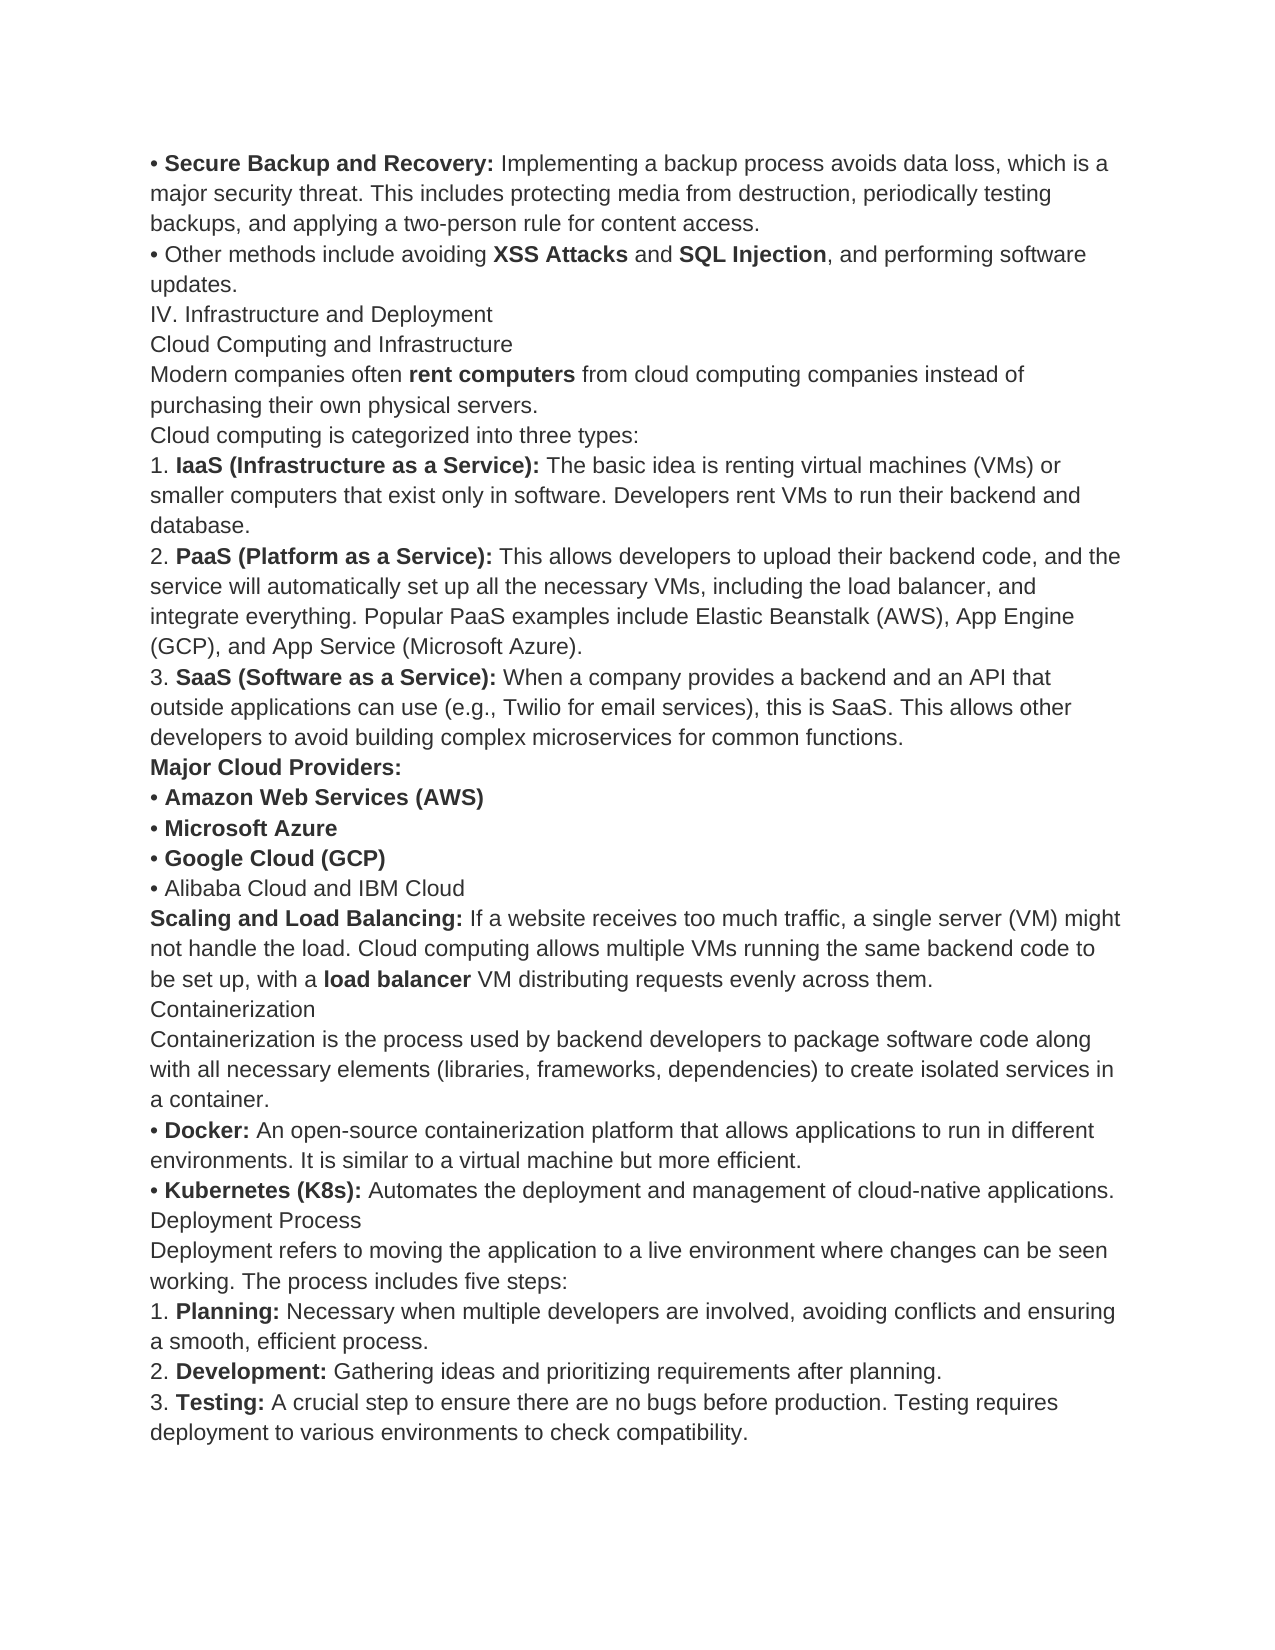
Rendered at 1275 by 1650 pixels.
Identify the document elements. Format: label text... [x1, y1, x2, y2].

text 1. IaaS (Infrastructure as a Service): The basic idea is renting virtual machines (VMs) or smaller computers that exist only in software. Developers rent VMs to run their backend and database. [150, 452, 1125, 539]
text 2. PaaS (Platform as a Service): This allows developers to upload their backend code, and the service will automatically set up all the necessary VMs, including the load balancer, and integrate everything. Popular PaaS examples include Elastic Beanstalk (AWS), App Engine (GCP), and App Service (Microsoft Azure). [150, 543, 1125, 660]
text • Microsoft Azure [150, 814, 1125, 841]
text IV. Infrastructure and Deployment [150, 301, 1125, 327]
text • Kubernetes (K8s): Automates the deployment and management of cloud-native applications. [150, 1177, 1125, 1203]
text Major Cloud Providers: [150, 754, 1125, 781]
text Deployment Process [150, 1207, 1125, 1234]
text • Docker: An open-source containerization platform that allows applications to run in different environments. It is similar to a virtual machine but more efficient. [150, 1117, 1125, 1173]
text • Amazon Web Services (AWS) [150, 784, 1125, 811]
text Cloud Computing and Infrastructure [150, 331, 1125, 358]
text • Google Cloud (GCP) [150, 845, 1125, 871]
text 2. Development: Gathering ideas and prioritizing requirements after planning. [150, 1358, 1125, 1385]
text Containerization [150, 996, 1125, 1022]
text Containerization is the process used by backend developers to package software code along with all necessary elements (libraries, frameworks, dependencies) to create isolated services in a container. [150, 1026, 1125, 1113]
text Scaling and Load Balancing: If a website receives too much traffic, a single server (VM) might not handle the load. Cloud computing allows multiple VMs running the same backend code to be set up, with a load balancer VM distributing requests evenly across them. [150, 905, 1125, 992]
text 3. Testing: A crucial step to ensure there are no bugs before production. Testing requires deployment to various environments to check compatibility. [150, 1388, 1125, 1445]
text • Alibaba Cloud and IBM Cloud [150, 875, 1125, 901]
text Modern companies often rent computers from cloud computing companies instead of purchasing their own physical servers. [150, 361, 1125, 418]
text • Secure Backup and Recovery: Implementing a backup process avoids data loss, which is a major security threat. This includes protecting media from destruction, periodically testing backups, and applying a two-person rule for content access. [150, 150, 1125, 237]
text • Other methods include avoiding XSS Attacks and SQL Injection, and performing software updates. [150, 241, 1125, 297]
text Deployment refers to moving the application to a live environment where changes can be seen working. The process includes five steps: [150, 1237, 1125, 1294]
text 3. SaaS (Software as a Service): When a company provides a backend and an API that outside applications can use (e.g., Twilio for email services), this is SaaS. This allows other developers to avoid building complex microservices for common functions. [150, 663, 1125, 750]
text 1. Planning: Necessary when multiple developers are involved, avoiding conflicts and ensuring a smooth, efficient process. [150, 1298, 1125, 1354]
text Cloud computing is categorized into three types: [150, 422, 1125, 448]
